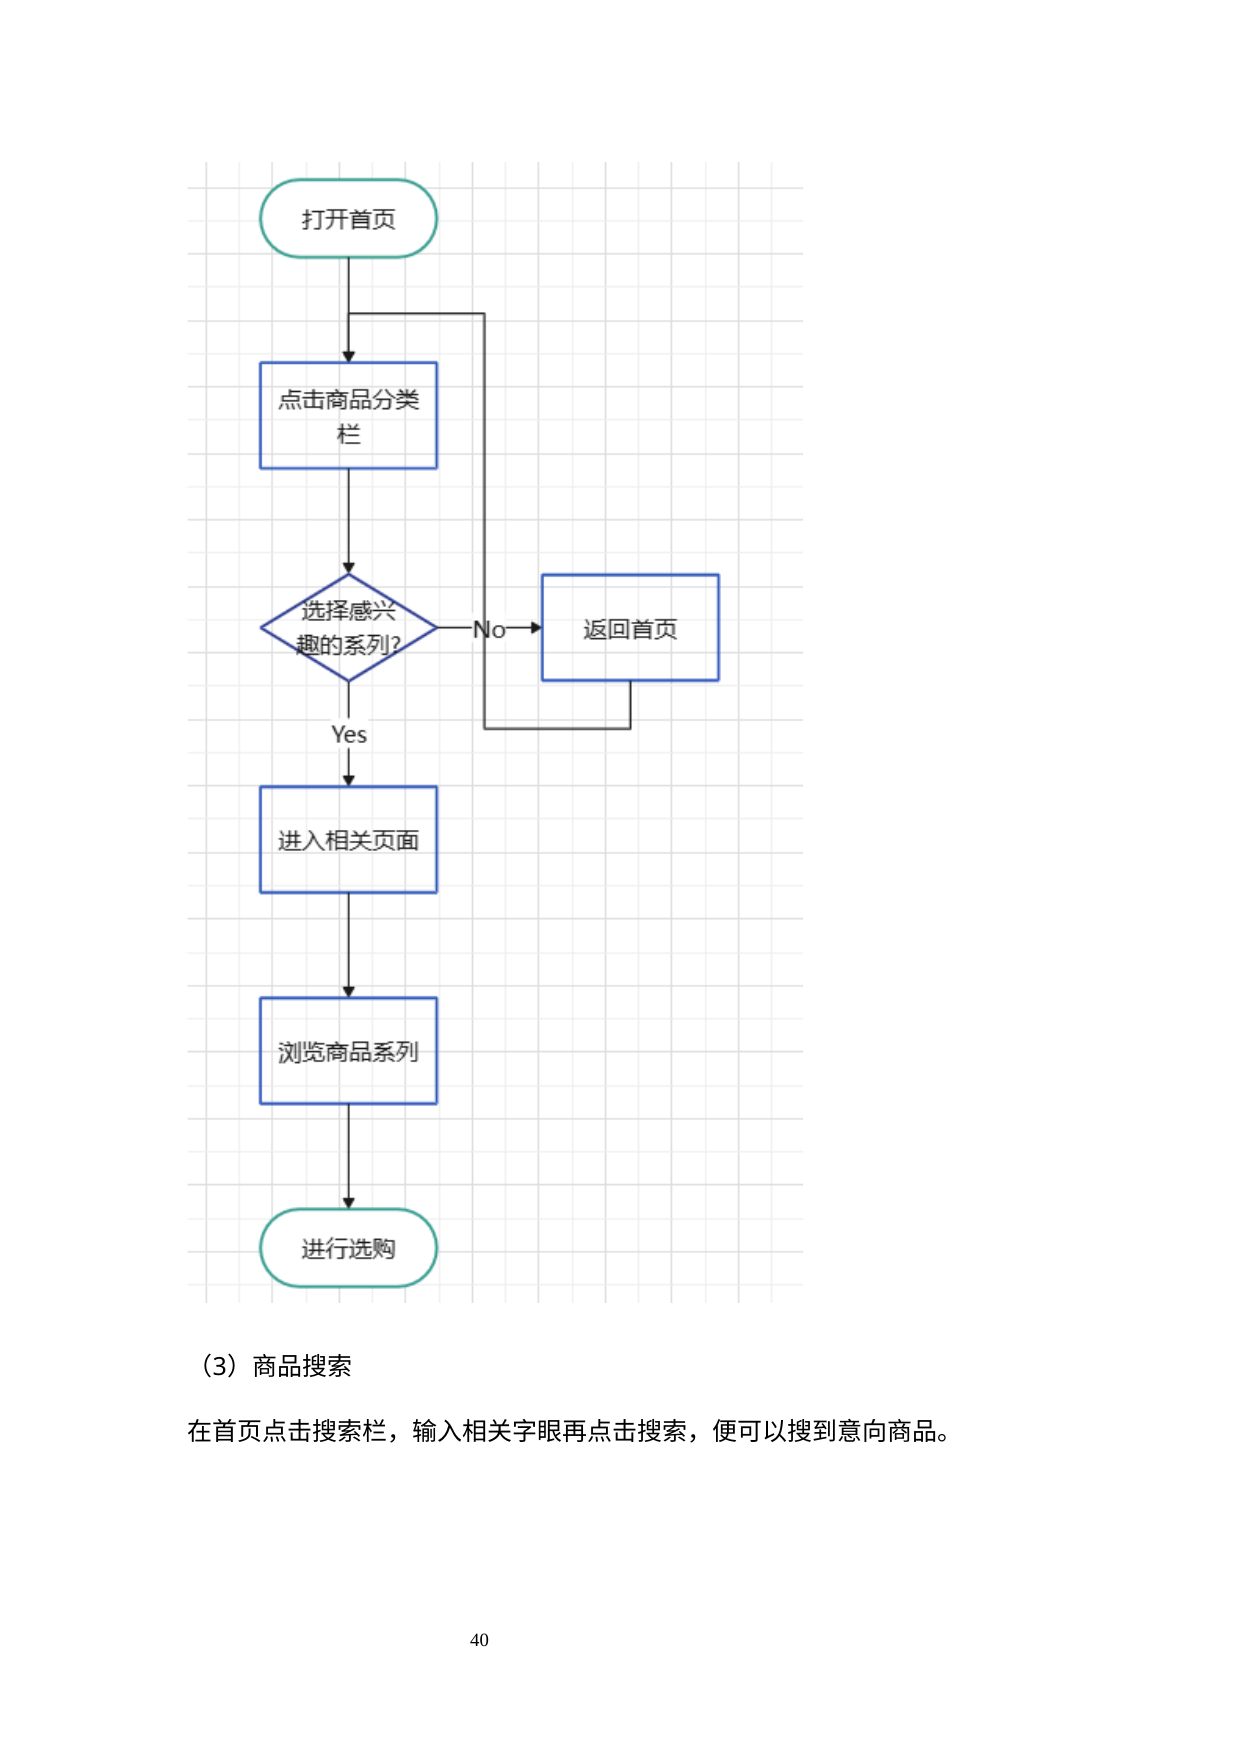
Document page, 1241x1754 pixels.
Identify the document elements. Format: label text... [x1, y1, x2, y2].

list 商品搜索 [187, 1332, 1053, 1397]
picture [187, 162, 804, 1303]
text 在首页点击搜索栏，输入相关字眼再点击搜索，便可以搜到意向商品。 [187, 1397, 1053, 1462]
